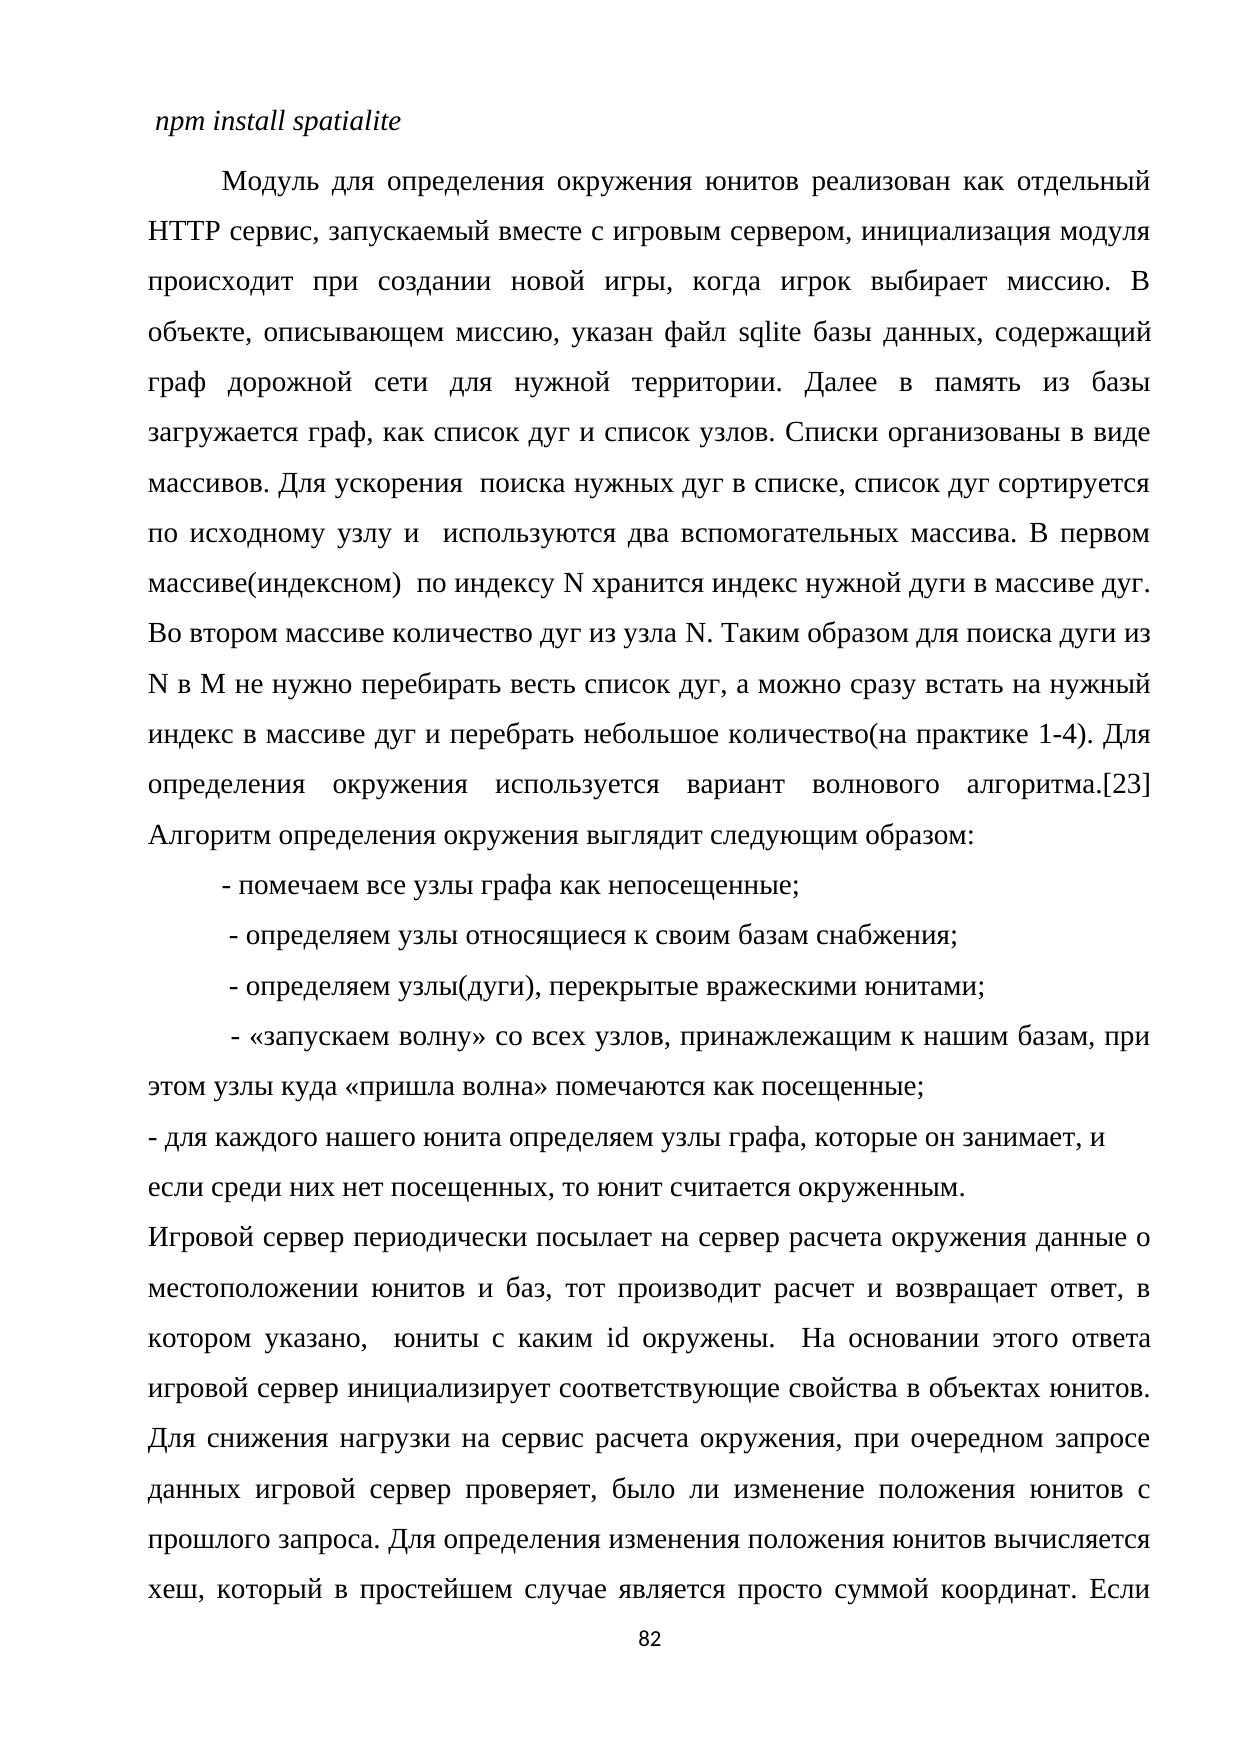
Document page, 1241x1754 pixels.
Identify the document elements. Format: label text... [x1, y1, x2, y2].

text npm install spatialite [148, 103, 1152, 137]
text - определяем узлы относящиеся к своим базам снабжения; [148, 917, 1152, 951]
text - определяем узлы(дуги), перекрытые вражескими юнитами; [148, 968, 1152, 1001]
text если среди них нет посещенных, то юнит считается окруженным. [148, 1169, 1152, 1203]
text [148, 1219, 1152, 1605]
text - для каждого нашего юнита определяем узлы графа, которые он занимает, и [148, 1119, 1152, 1152]
text Модуль для определения окружения юнитов реализован как отдельный HTTP сервис, запускаемый вместе с игровым сервером, инициализация модуля происходит при создании новой игры, когда игрок выбирает миссию. В объекте, описывающем миссию, указан файл sqlite базы данных, содержащий граф дорожной сети для нужной территории. Далее в память из базы загружается граф, как список дуг и список узлов. Списки организованы в виде массивов. Для ускорения поиска нужных дуг в списке, список дуг сортируется по исходному узлу и используются два вспомогательных массива. В первом массиве(индексном) по индексу N хранится индекс нужной дуги в массиве дуг. Во втором массиве количество дуг из узла N. Таким образом для поиска дуги из N в M не нужно перебирать весть список дуг, а можно сразу встать на нужный индекс в массиве дуг и перебрать небольшое количество(на практике 1-4). Для определения окружения используется вариант волнового алгоритма.[23] Алгоритм определения окружения выглядит следующим образом: [148, 163, 1152, 850]
text - «запускаем волну» со всех узлов, принажлежащим к нашим базам, при этом узлы куда «пришла волна» помечаются как посещенные; [148, 1018, 1152, 1102]
text - помечаем все узлы графа как непосещенные; [148, 867, 1152, 901]
